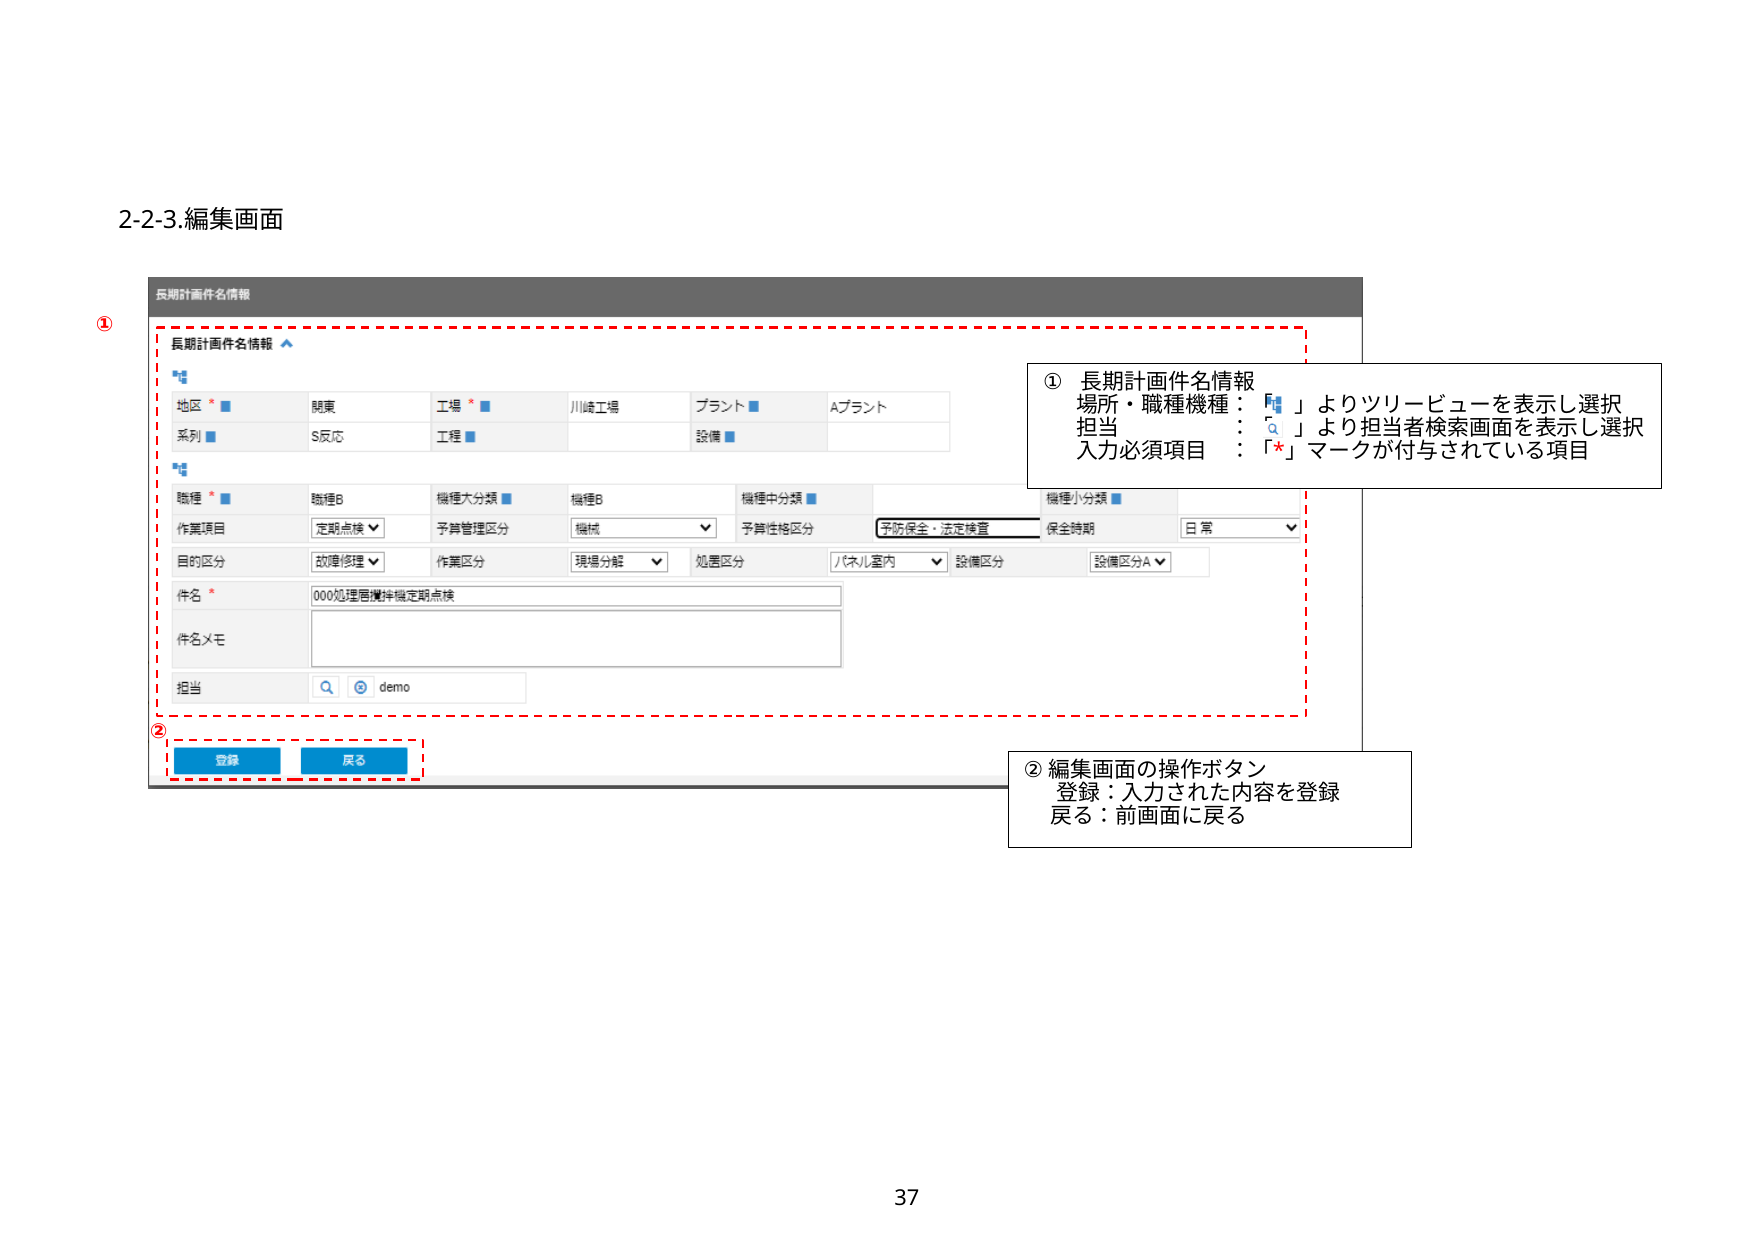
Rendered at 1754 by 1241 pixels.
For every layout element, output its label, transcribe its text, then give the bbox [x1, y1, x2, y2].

picture [1263, 421, 1286, 438]
subtitle 編集画面 [118, 188, 1695, 248]
picture [1262, 392, 1286, 417]
picture [148, 277, 1363, 789]
